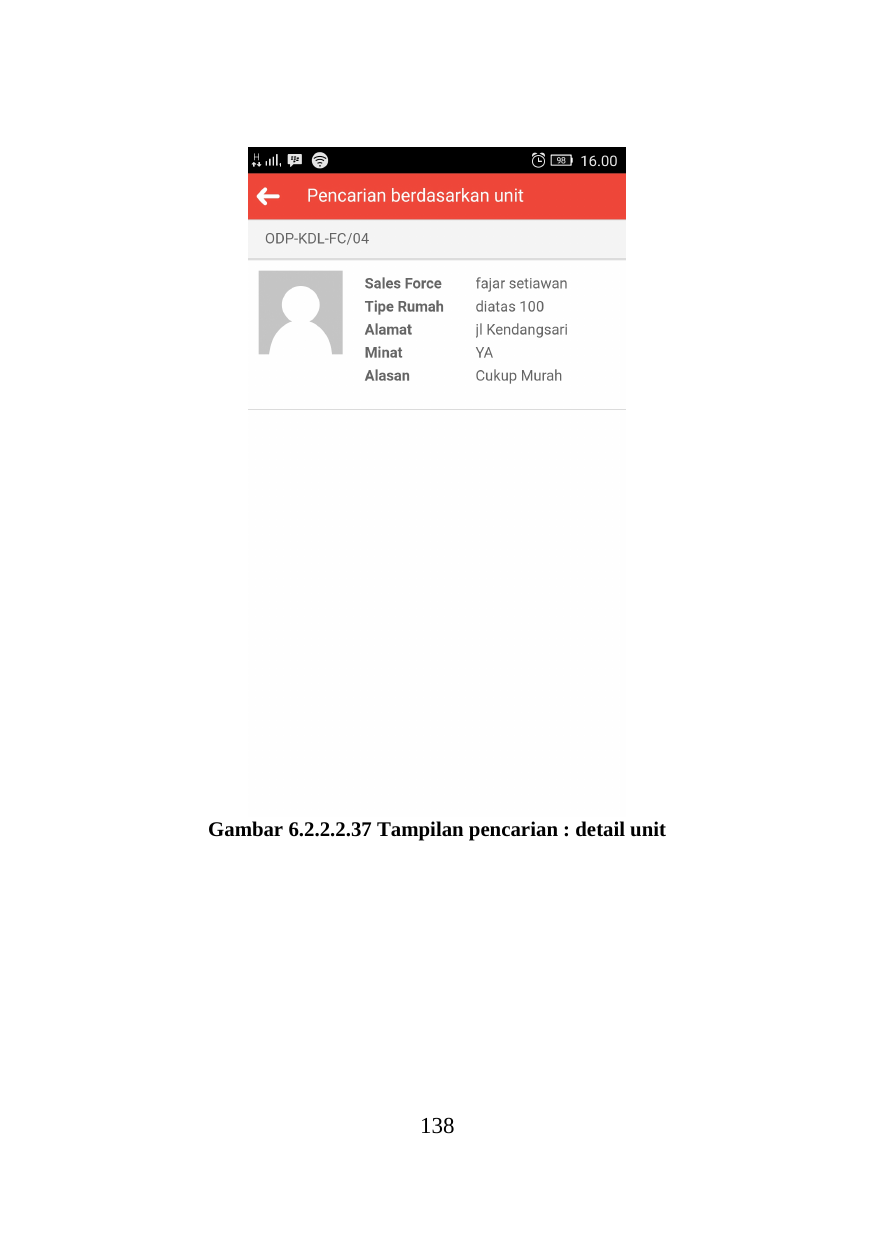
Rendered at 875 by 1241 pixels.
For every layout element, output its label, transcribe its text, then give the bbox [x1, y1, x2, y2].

picture [248, 147, 626, 817]
